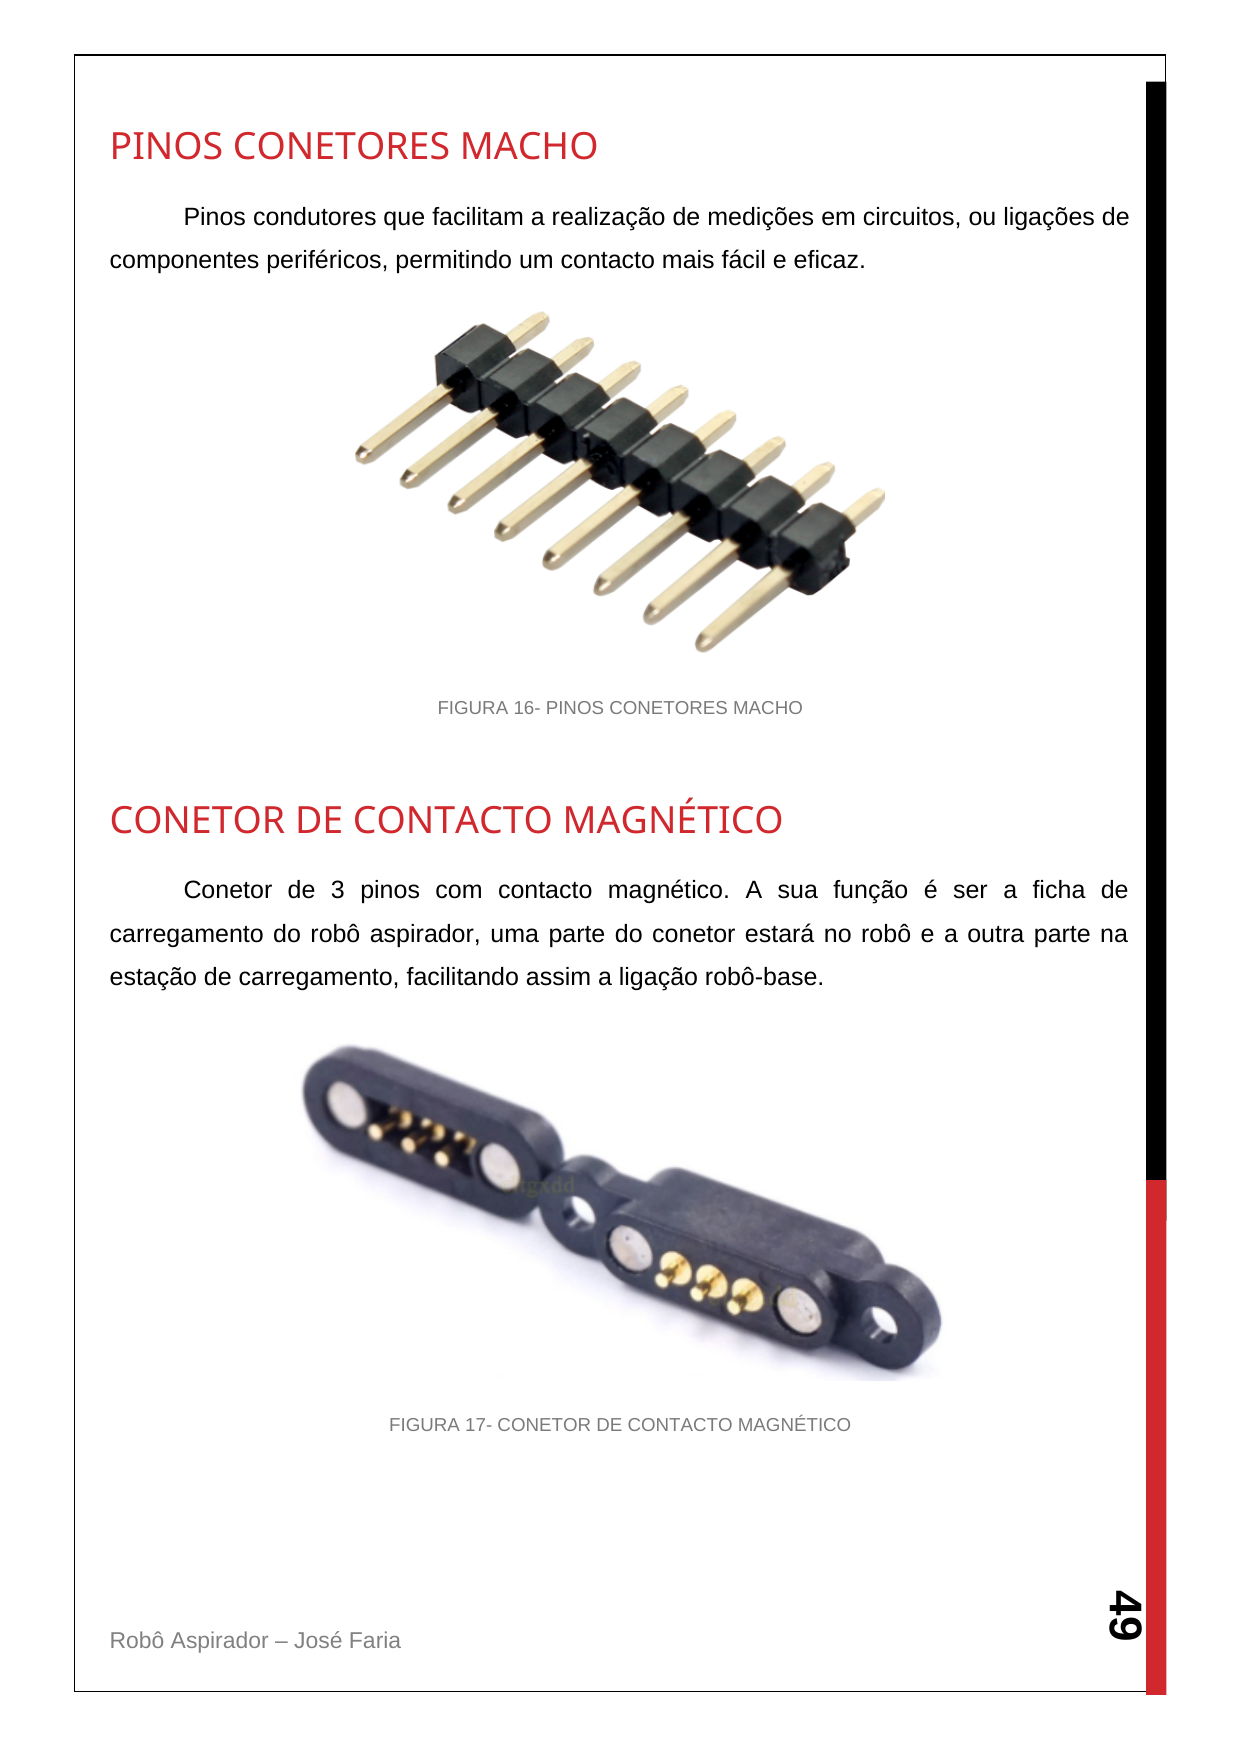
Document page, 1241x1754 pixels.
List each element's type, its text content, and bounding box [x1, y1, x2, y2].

picture [289, 1025, 951, 1381]
subtitle Conetor de Contacto Magnético [109, 793, 1131, 844]
text Pinos condutores que facilitam a realização de medições em circuitos, ou ligações de componentes periféricos, permitindo um contacto mais fácil e eficaz. [109, 202, 1131, 273]
subtitle Pinos Conetores Macho [109, 119, 1131, 171]
text Conetor de 3 pinos com contacto magnético. A sua função é ser a ficha de carregamento do robô aspirador, uma parte do conetor estará no robô e a outra parte na estação de carregamento, facilitando assim a ligação robô-base. [109, 875, 1131, 990]
picture [355, 308, 886, 664]
